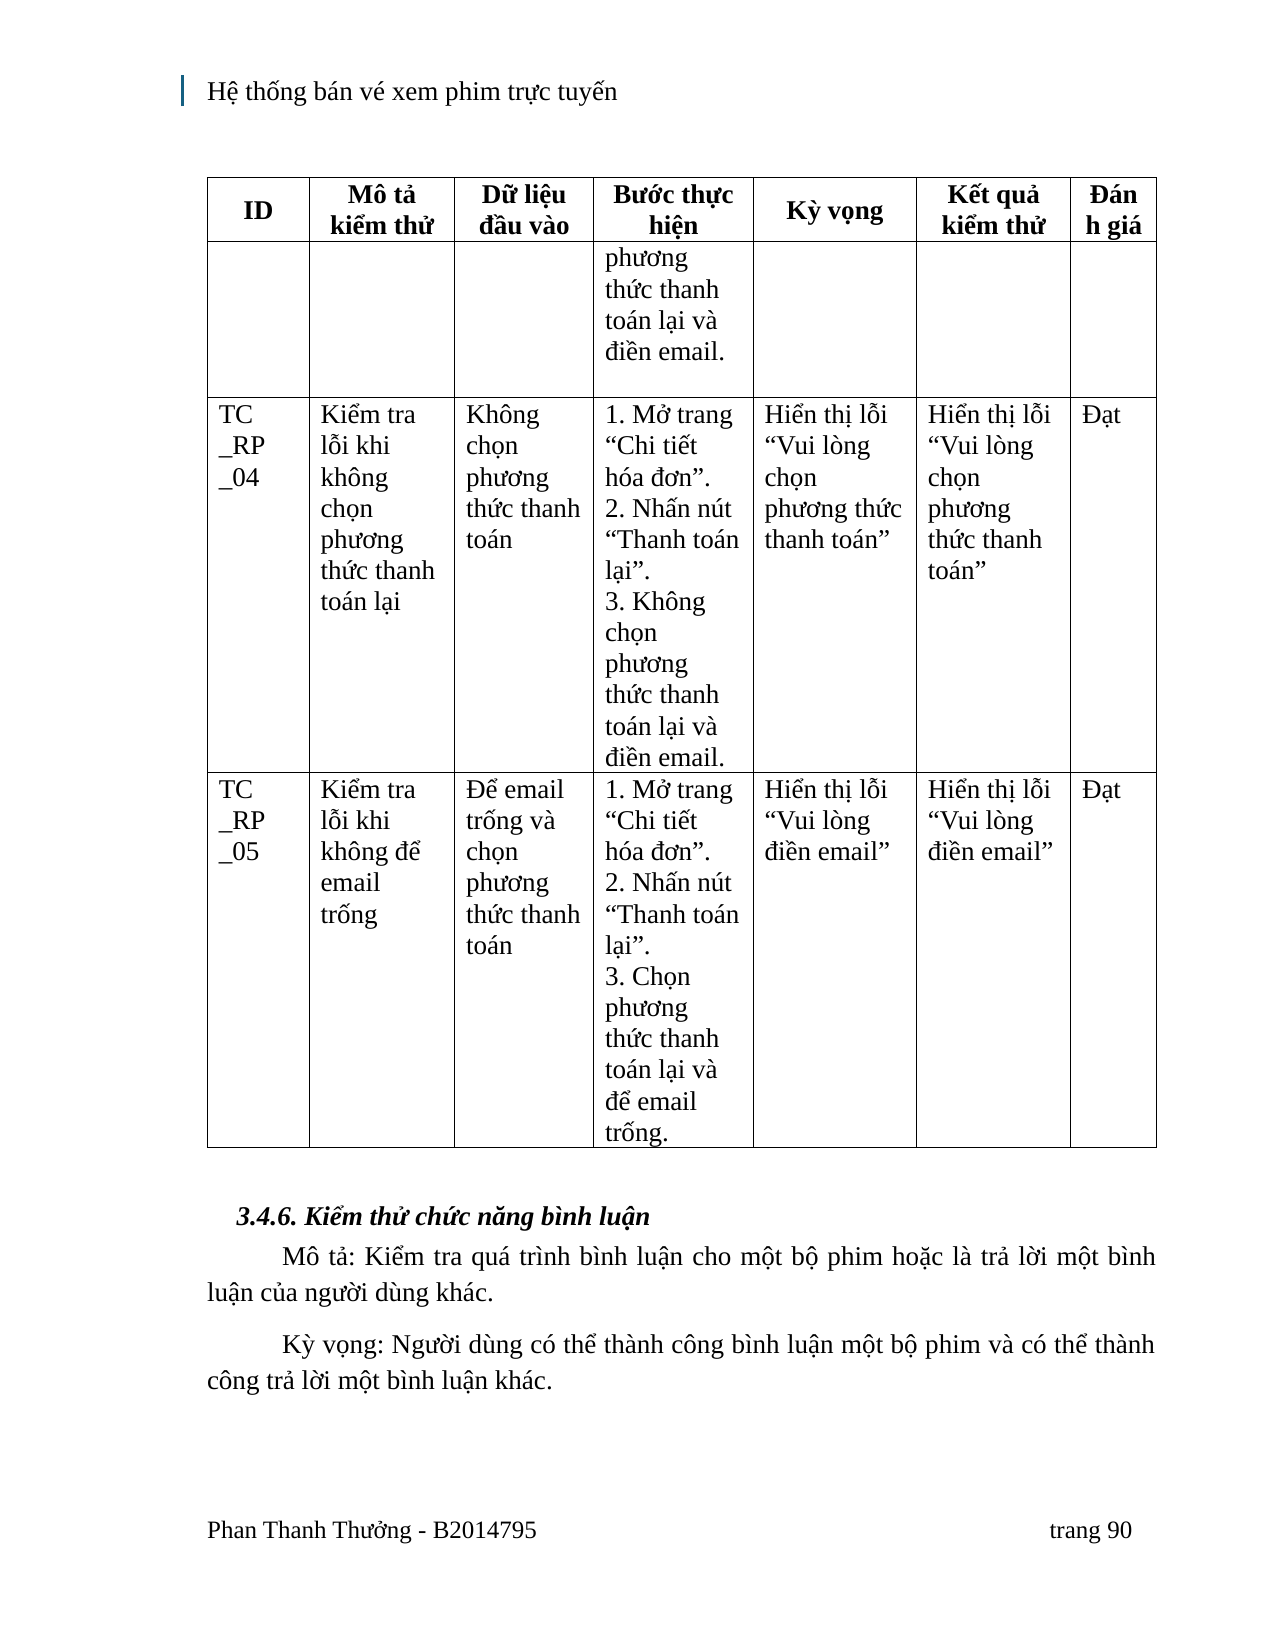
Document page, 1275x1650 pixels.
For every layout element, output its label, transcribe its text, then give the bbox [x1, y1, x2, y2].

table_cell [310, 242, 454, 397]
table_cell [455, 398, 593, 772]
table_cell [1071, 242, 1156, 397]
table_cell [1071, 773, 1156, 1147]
text Kỳ vọng: Người dùng có thể thành công bình luận một bộ phim và có thể thành công trả lời một bình luận khác. [207, 1328, 1157, 1395]
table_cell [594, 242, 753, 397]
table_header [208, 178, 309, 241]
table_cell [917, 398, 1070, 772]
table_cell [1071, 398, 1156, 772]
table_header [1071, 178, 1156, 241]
text Mô tả: Kiểm tra quá trình bình luận cho một bộ phim hoặc là trả lời một bình luận của người dùng khác. [207, 1240, 1157, 1307]
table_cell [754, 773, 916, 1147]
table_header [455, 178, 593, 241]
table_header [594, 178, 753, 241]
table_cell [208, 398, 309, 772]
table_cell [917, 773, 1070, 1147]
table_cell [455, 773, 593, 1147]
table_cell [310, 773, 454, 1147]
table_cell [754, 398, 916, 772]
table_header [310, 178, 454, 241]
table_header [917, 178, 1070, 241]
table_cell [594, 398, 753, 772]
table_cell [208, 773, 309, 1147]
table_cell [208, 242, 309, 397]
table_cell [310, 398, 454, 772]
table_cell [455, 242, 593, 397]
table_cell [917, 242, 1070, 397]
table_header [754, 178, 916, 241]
subtitle Kiểm thử chức năng bình luận [236, 1200, 1157, 1231]
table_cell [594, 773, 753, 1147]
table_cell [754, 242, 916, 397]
